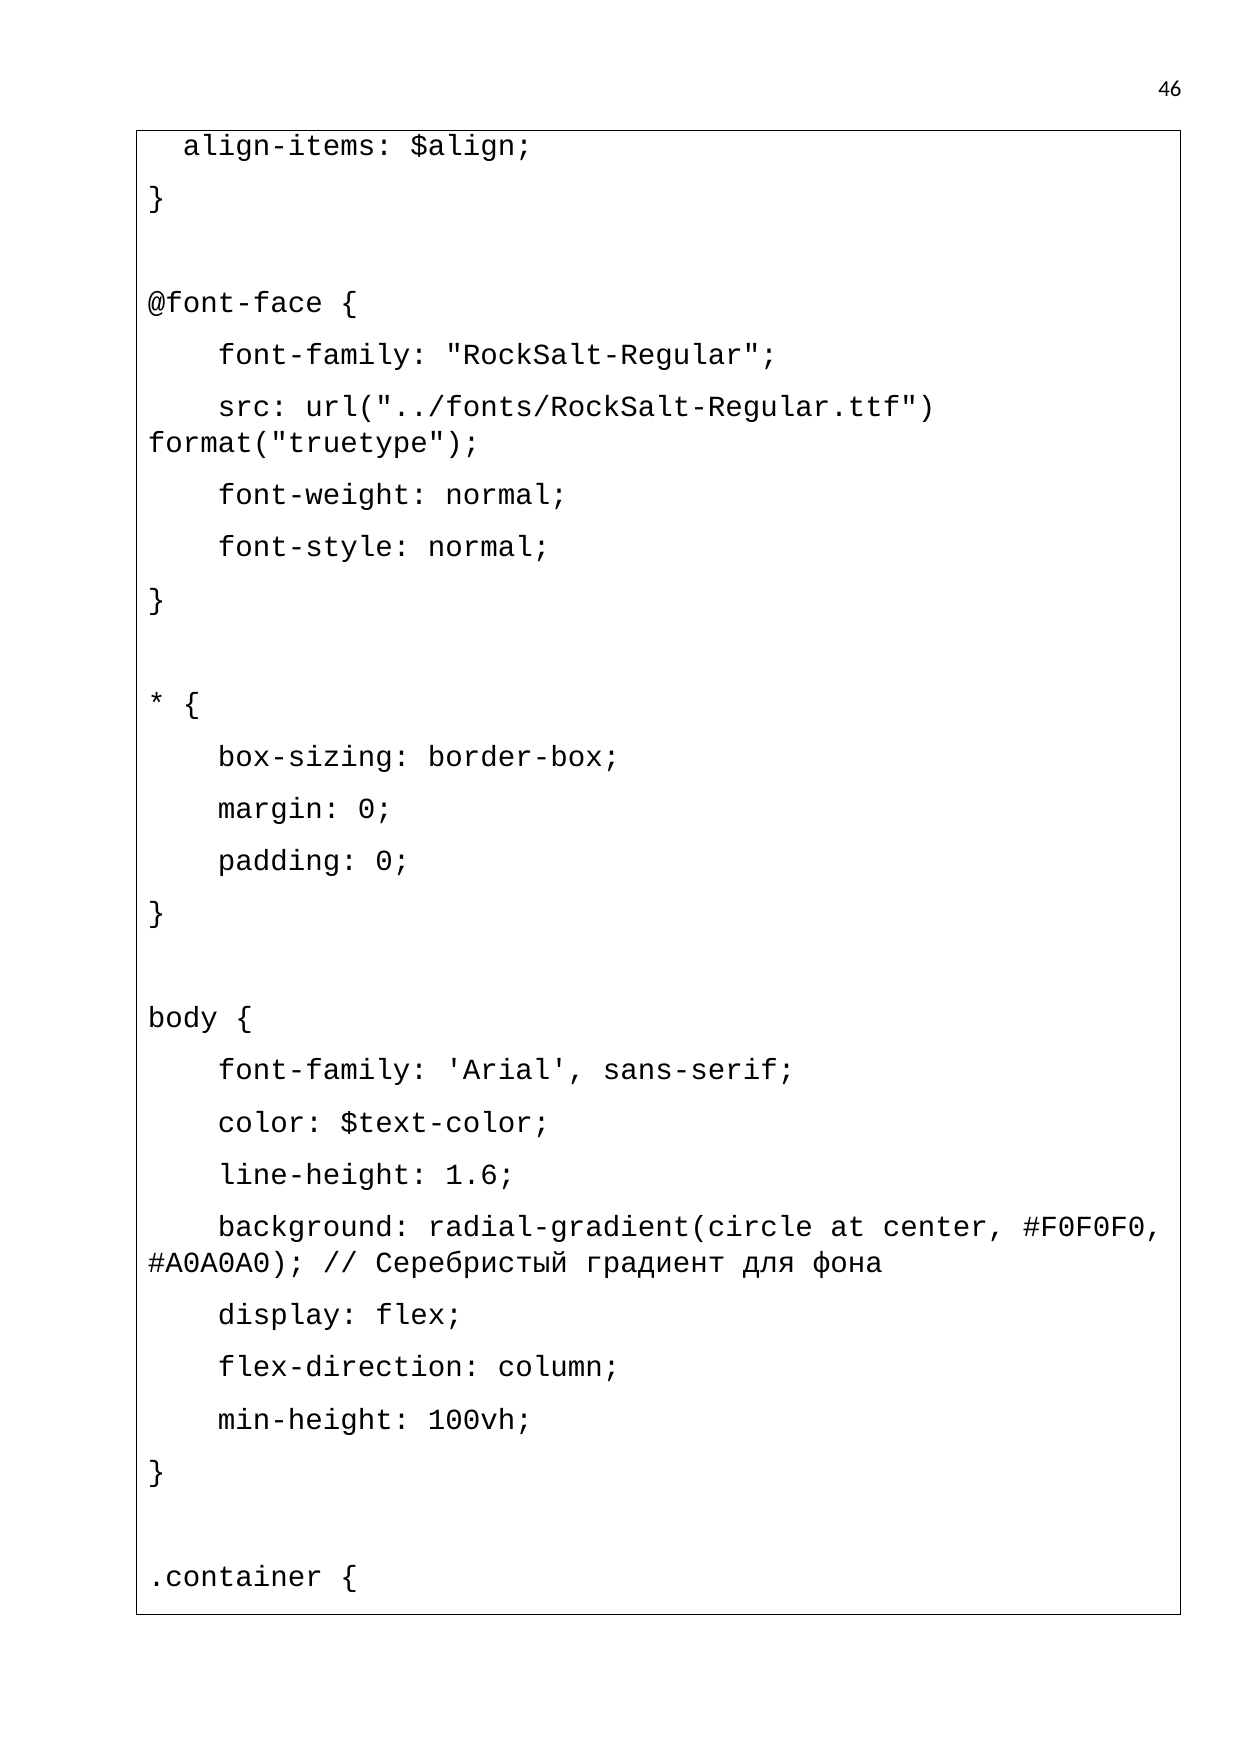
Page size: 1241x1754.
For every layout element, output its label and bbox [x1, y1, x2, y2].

table_header [137, 131, 1180, 1613]
